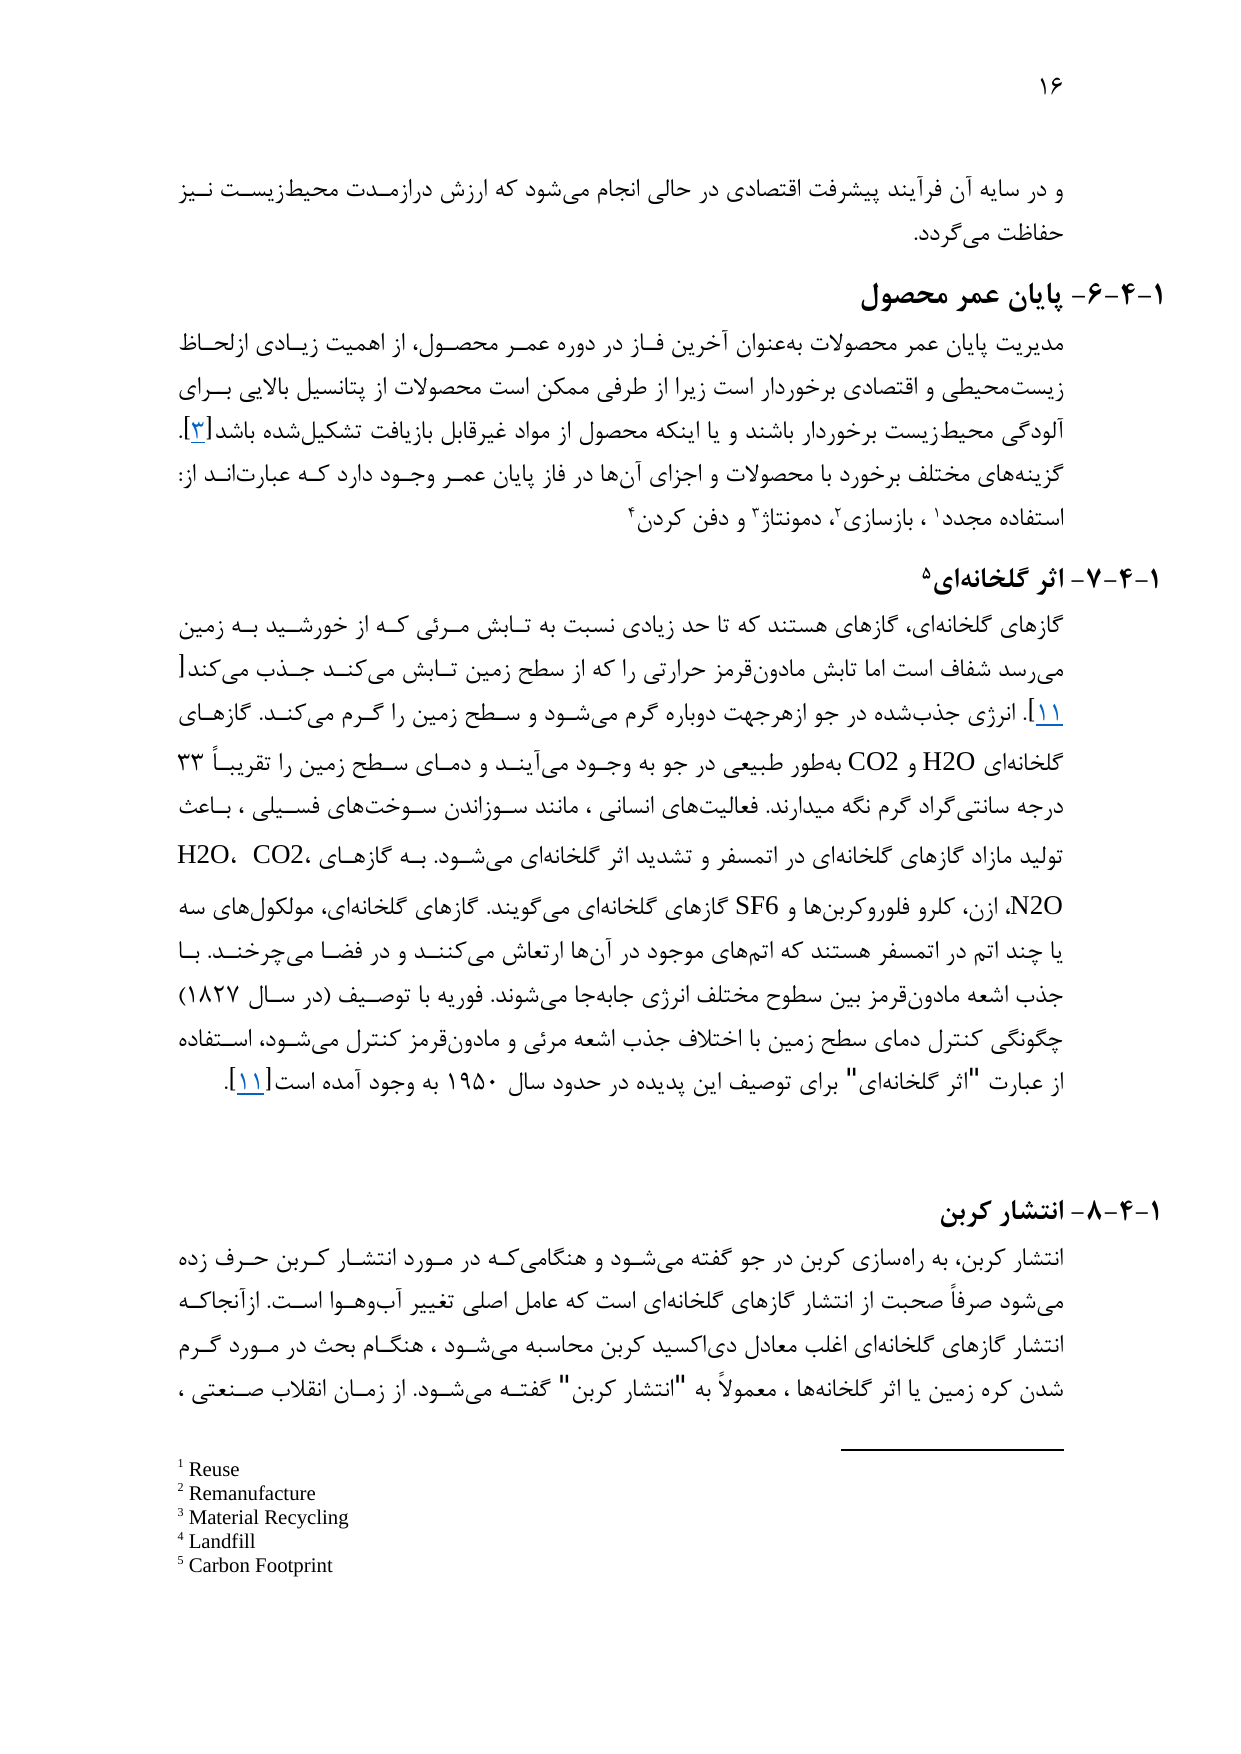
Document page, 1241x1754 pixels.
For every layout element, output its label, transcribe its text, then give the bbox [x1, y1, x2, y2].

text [177, 1246, 1063, 1406]
subtitle انتشار کربن [177, 1199, 1063, 1230]
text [177, 177, 1063, 250]
subtitle پایان عمر محصول [177, 281, 1063, 315]
text گازهای گلخانه‌ای، گازهای هستند که تا حد زیادی نسبت به تابش مرئی که از خورشید به زمین می‌رسد شفاف است اما تابش مادون‌قرمز حرارتی را که از سطح زمین تابش می‌کند جذب می‌کند[11]. انرژی جذب‌شده در جو ازهرجهت دوباره گرم می‌شود و سطح زمین را گرم می‌کند. گازهای گلخانه‌ای H2O و CO2 به‌طور طبیعی در جو به وجود می‌آیند و دمای سطح زمین را تقریباً 33 درجه سانتی‌گراد گرم نگه میدارند. فعالیت‌های انسانی ، مانند سوزاندن سوخت‌های فسیلی ، باعث تولید مازاد گازهای گلخانه‌ای در اتمسفر و تشدید اثر گلخانه‌ای می‌شود. به گازهای H2O، CO2، N2O، ازن، کلرو فلوروکربن‌ها و SF6 گازهای گلخانه‌ای می‌گویند. گازهای گلخانه‌ای، مولکول‌های سه یا چند اتم در اتمسفر هستند که اتم‌های موجود در آن‌ها ارتعاش می‌کنند و در فضا می‌چرخند. با جذب اشعه مادون‌قرمز بین سطوح مختلف انرژی جابه‌جا می‌شوند. فوریه با توصیف (در سال 1827) چگونگی کنترل دمای سطح زمین با اختلاف جذب اشعه مرئی و مادون‌قرمز کنترل می‌شود، استفاده از عبارت "اثر گلخانه‌ای" برای توصیف این پدیده در حدود سال 1950 به وجود آمده است[11]. [177, 614, 1063, 1100]
subtitle اثر گلخانه‌ای [177, 567, 1063, 598]
text مدیریت پایان عمر محصولات به‌عنوان آخرین فاز در دوره عمر محصول، از اهمیت زیادی ازلحاظ زیست‌محیطی و اقتصادی برخوردار است زیرا از طرفی ممکن است محصولات از پتانسیل بالایی برای آلودگی محیط‌زیست برخوردار باشند و یا اینکه محصول از مواد غیرقابل بازیافت تشکیل‌شده باشد[3]. گزینه‌های مختلف برخورد با محصولات و اجزای آن‌ها در فاز پایان عمر وجود دارد که عبارت‌اند از: استفاده مجدد ، بازسازی، دمونتاژ و دفن کردن [177, 331, 1063, 536]
